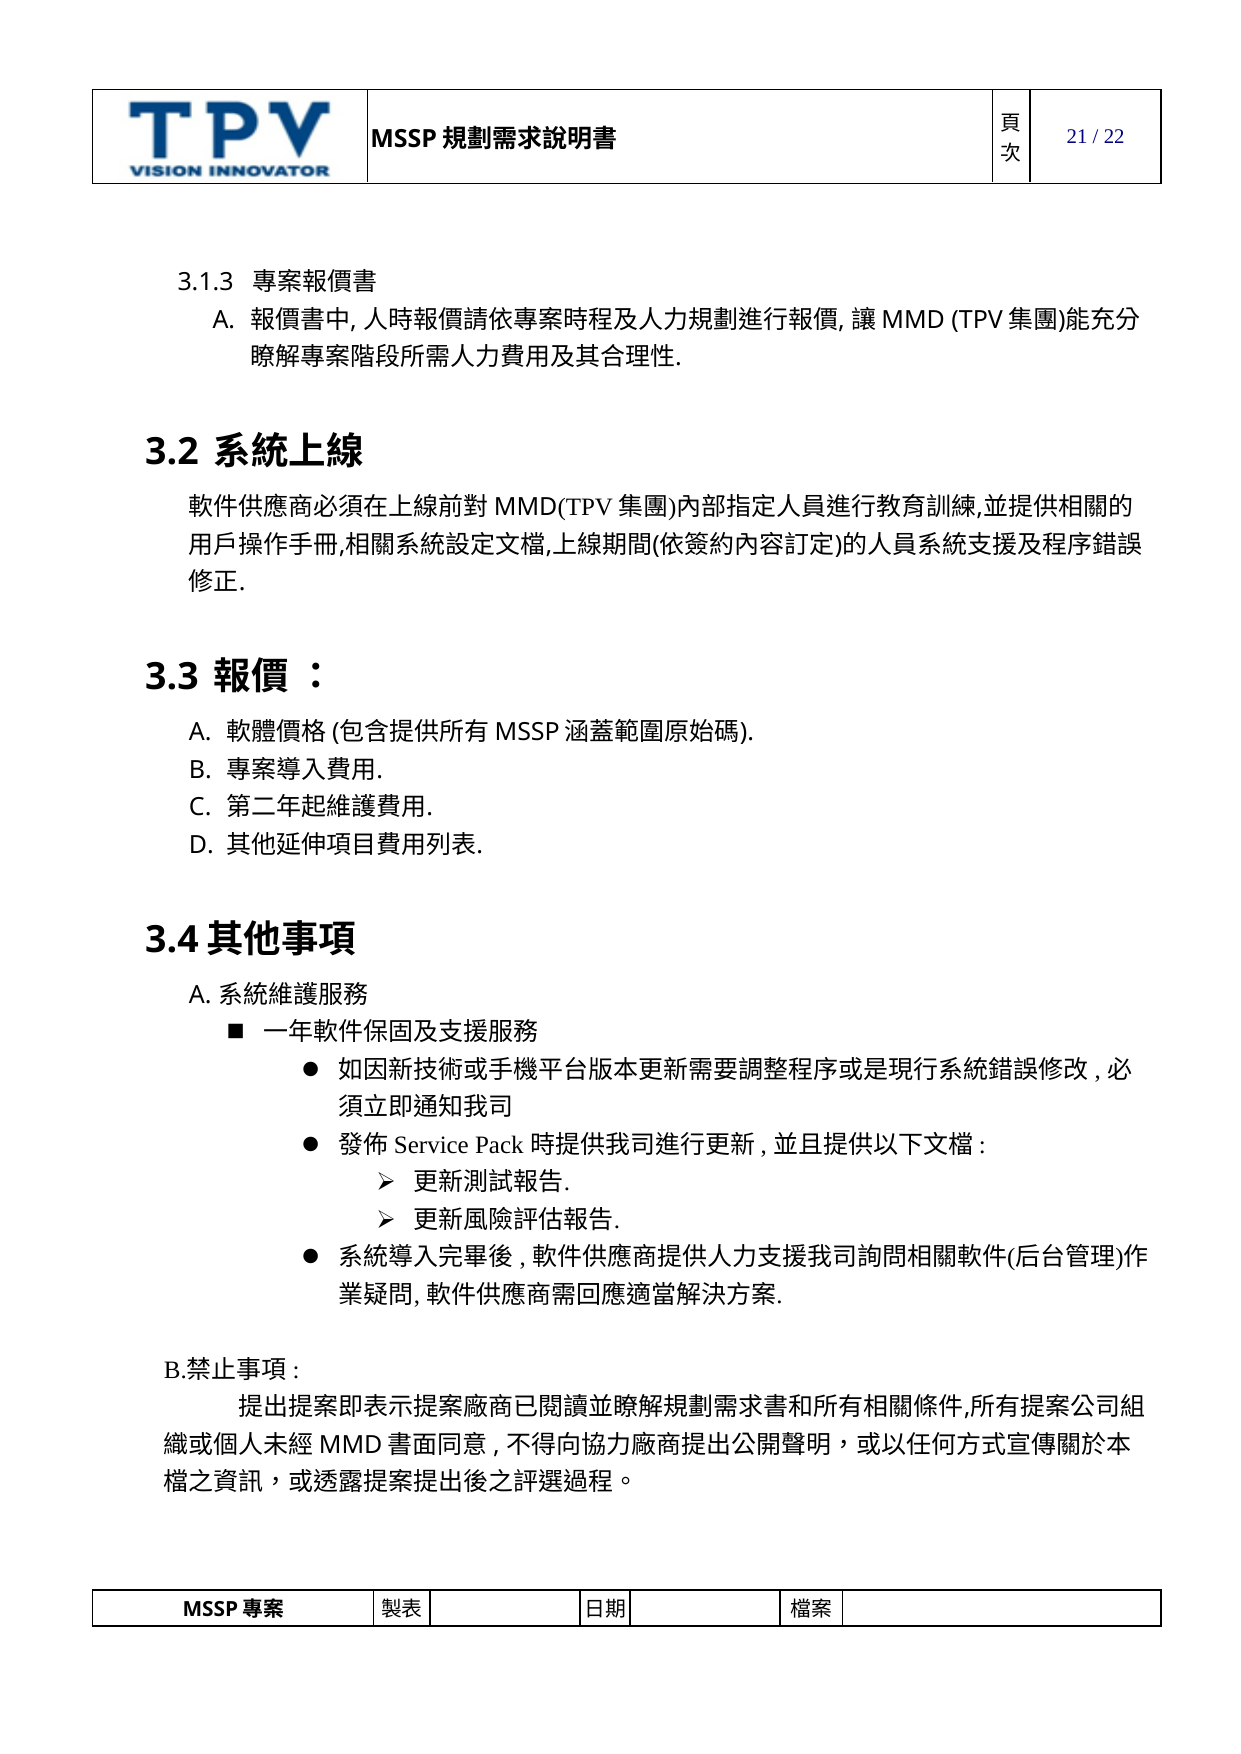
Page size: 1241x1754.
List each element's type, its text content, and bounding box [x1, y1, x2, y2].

text 提出提案即表示提案廠商已閱讀並瞭解規劃需求書和所有相關條件,所有提案公司組織或個人未經MMD書面同意 , 不得向協力廠商提出公開聲明，或以任何方式宣傳關於本檔之資訊，或透露提案提出後之評選過程。 [164, 1386, 1152, 1498]
text A. 系統維護服務 [189, 973, 1152, 1011]
list 報價書中, 人時報價請依專案時程及人力規劃進行報價, 讓MMD (TPV集團)能充分瞭解專案階段所需人力費用及其合理性. [212, 298, 1152, 373]
list 軟體價格 (包含提供所有MSSP涵蓋範圍原始碼). [189, 711, 1152, 748]
list 報價 ： [145, 636, 1152, 711]
list 第二年起維護費用. [189, 786, 1152, 823]
picture [115, 90, 344, 183]
text B.禁止事項 : [164, 1348, 1152, 1386]
list 系統導入完畢後 , 軟件供應商提供人力支援我司詢問相關軟件(后台管理)作業疑問, 軟件供應商需回應適當解決方案. [301, 1236, 1152, 1311]
list 如因新技術或手機平台版本更新需要調整程序或是現行系統錯誤修改 , 必須立即通知我司 [301, 1048, 1152, 1123]
list 一年軟件保固及支援服務 [226, 1011, 1152, 1048]
list 更新風險評估報告. [376, 1198, 1152, 1236]
list 3.4其他事項 [89, 898, 1152, 973]
list 更新測試報告. [376, 1161, 1152, 1198]
list 專案報價書 [177, 261, 1152, 298]
list 系統上線 [145, 411, 1152, 486]
text 軟件供應商必須在上線前對MMD(TPV集團)內部指定人員進行教育訓練,並提供相關的用戶操作手冊,相關系統設定文檔,上線期間(依簽約內容訂定)的人員系統支援及程序錯誤修正. [189, 486, 1152, 598]
list 發佈Service Pack 時提供我司進行更新 , 並且提供以下文檔 : [301, 1123, 1152, 1161]
list 專案導入費用. [189, 748, 1152, 786]
list 其他延伸項目費用列表. [189, 823, 1152, 861]
